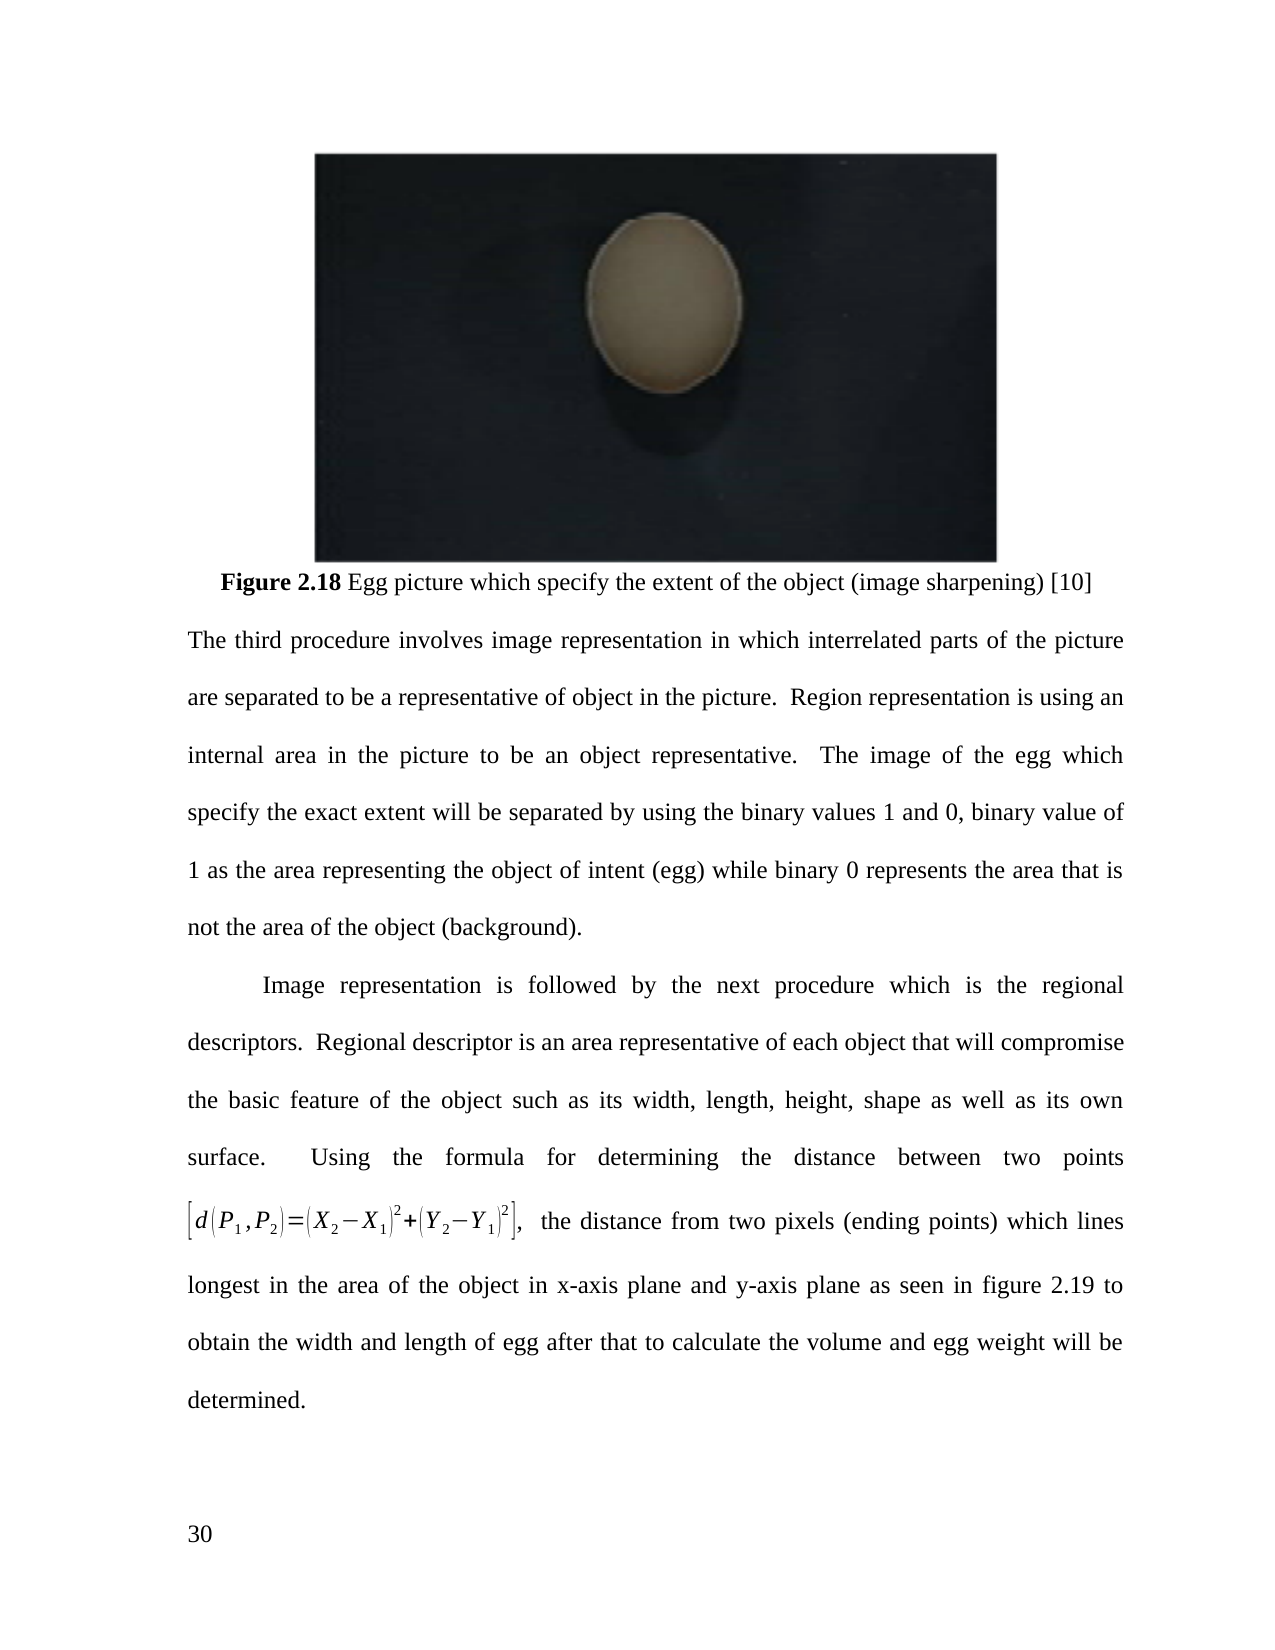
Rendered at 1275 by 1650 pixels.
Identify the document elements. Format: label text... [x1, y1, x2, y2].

text The third procedure involves image representation in which interrelated parts of the picture are separated to be a representative of object in the picture. Region representation is using an internal area in the picture to be an object representative. The image of the egg which specify the exact extent will be separated by using the binary values 1 and 0, binary value of 1 as the area representing the object of intent (egg) while binary 0 represents the area that is not the area of the object (background). [187, 625, 1125, 941]
text Figure 2.18 Egg picture which specify the extent of the object (image sharpening) [10] [187, 567, 1125, 596]
text Image representation is followed by the next procedure which is the regional descriptors. Regional descriptor is an area representative of each object that will compromise the basic feature of the object such as its width, length, height, shape as well as its own surface. Using the formula for determining the distance between two points , the distance from two pixels (ending points) which lines longest in the area of the object in x-axis plane and y-axis plane as seen in figure 2.19 to obtain the width and length of egg after that to calculate the volume and egg weight will be determined. [187, 1293, 1125, 1413]
picture [308, 150, 1004, 568]
text Image representation is followed by the next procedure which is the regional descriptors. Regional descriptor is an area representative of each object that will compromise the basic feature of the object such as its width, length, height, shape as well as its own surface. Using the formula for determining the distance between two points , the distance from two pixels (ending points) which lines longest in the area of the object in x-axis plane and y-axis plane as seen in figure 2.19 to obtain the width and length of egg after that to calculate the volume and egg weight will be determined. [187, 970, 1125, 1292]
